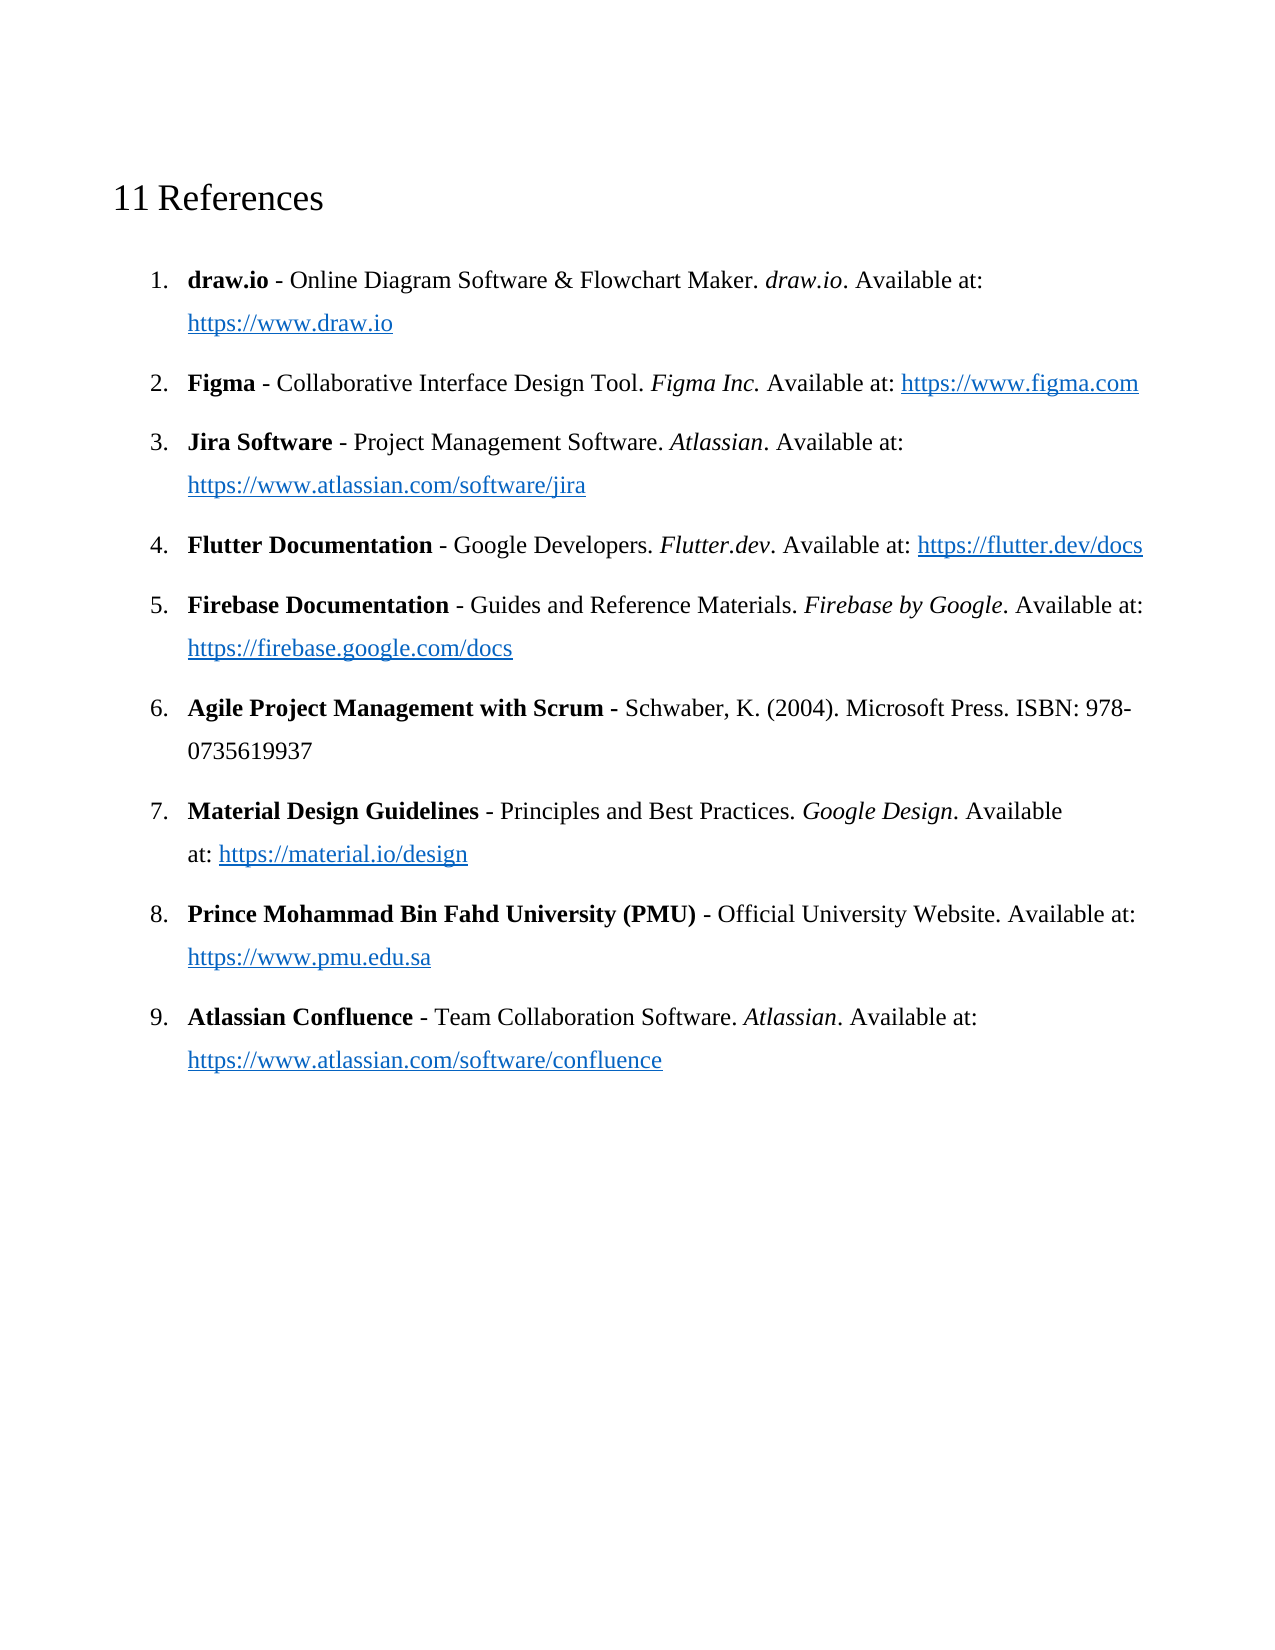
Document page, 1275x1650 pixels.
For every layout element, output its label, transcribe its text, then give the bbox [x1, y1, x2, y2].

list Prince Mohammad Bin Fahd University (PMU) - Official University Website. Available at: https://www.pmu.edu.sa [150, 899, 1162, 971]
list draw.io - Online Diagram Software & Flowchart Maker. draw.io. Available at: https://www.draw.io [150, 265, 1162, 337]
subtitle References [112, 175, 1162, 218]
list Material Design Guidelines - Principles and Best Practices. Google Design. Available at: https://material.io/design [150, 796, 1162, 868]
list Atlassian Confluence - Team Collaboration Software. Atlassian. Available at: https://www.atlassian.com/software/confluence [150, 1002, 1162, 1074]
list Firebase Documentation - Guides and Reference Materials. Firebase by Google. Available at: https://firebase.google.com/docs [150, 590, 1162, 662]
list Flutter Documentation - Google Developers. Flutter.dev. Available at: https://flutter.dev/docs [150, 530, 1162, 559]
list Agile Project Management with Scrum - Schwaber, K. (2004). Microsoft Press. ISBN: 978-0735619937 [150, 693, 1162, 765]
list Figma - Collaborative Interface Design Tool. Figma Inc. Available at: https://www.figma.com [150, 368, 1162, 396]
list Jira Software - Project Management Software. Atlassian. Available at: https://www.atlassian.com/software/jira [150, 427, 1162, 499]
